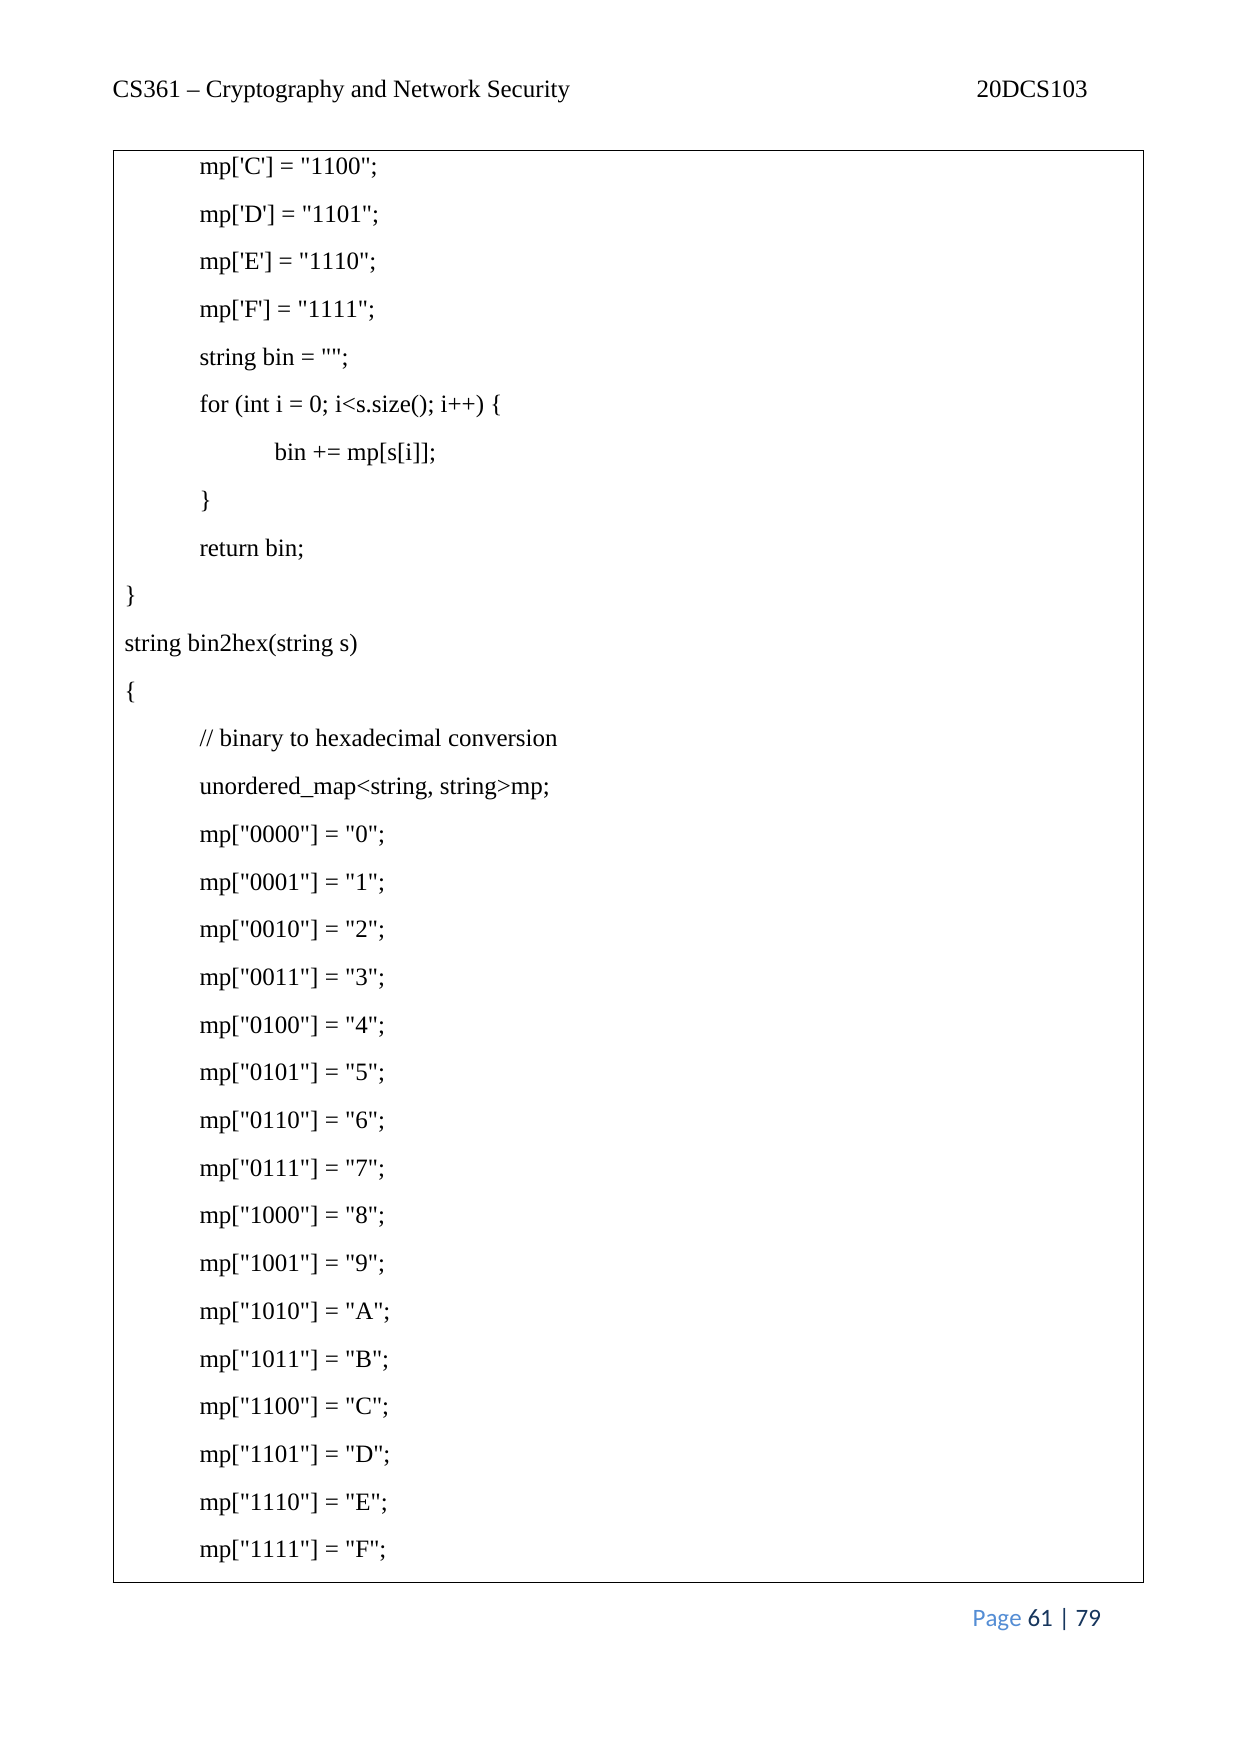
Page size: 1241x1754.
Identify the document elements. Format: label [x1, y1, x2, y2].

table_cell [114, 151, 1143, 1582]
